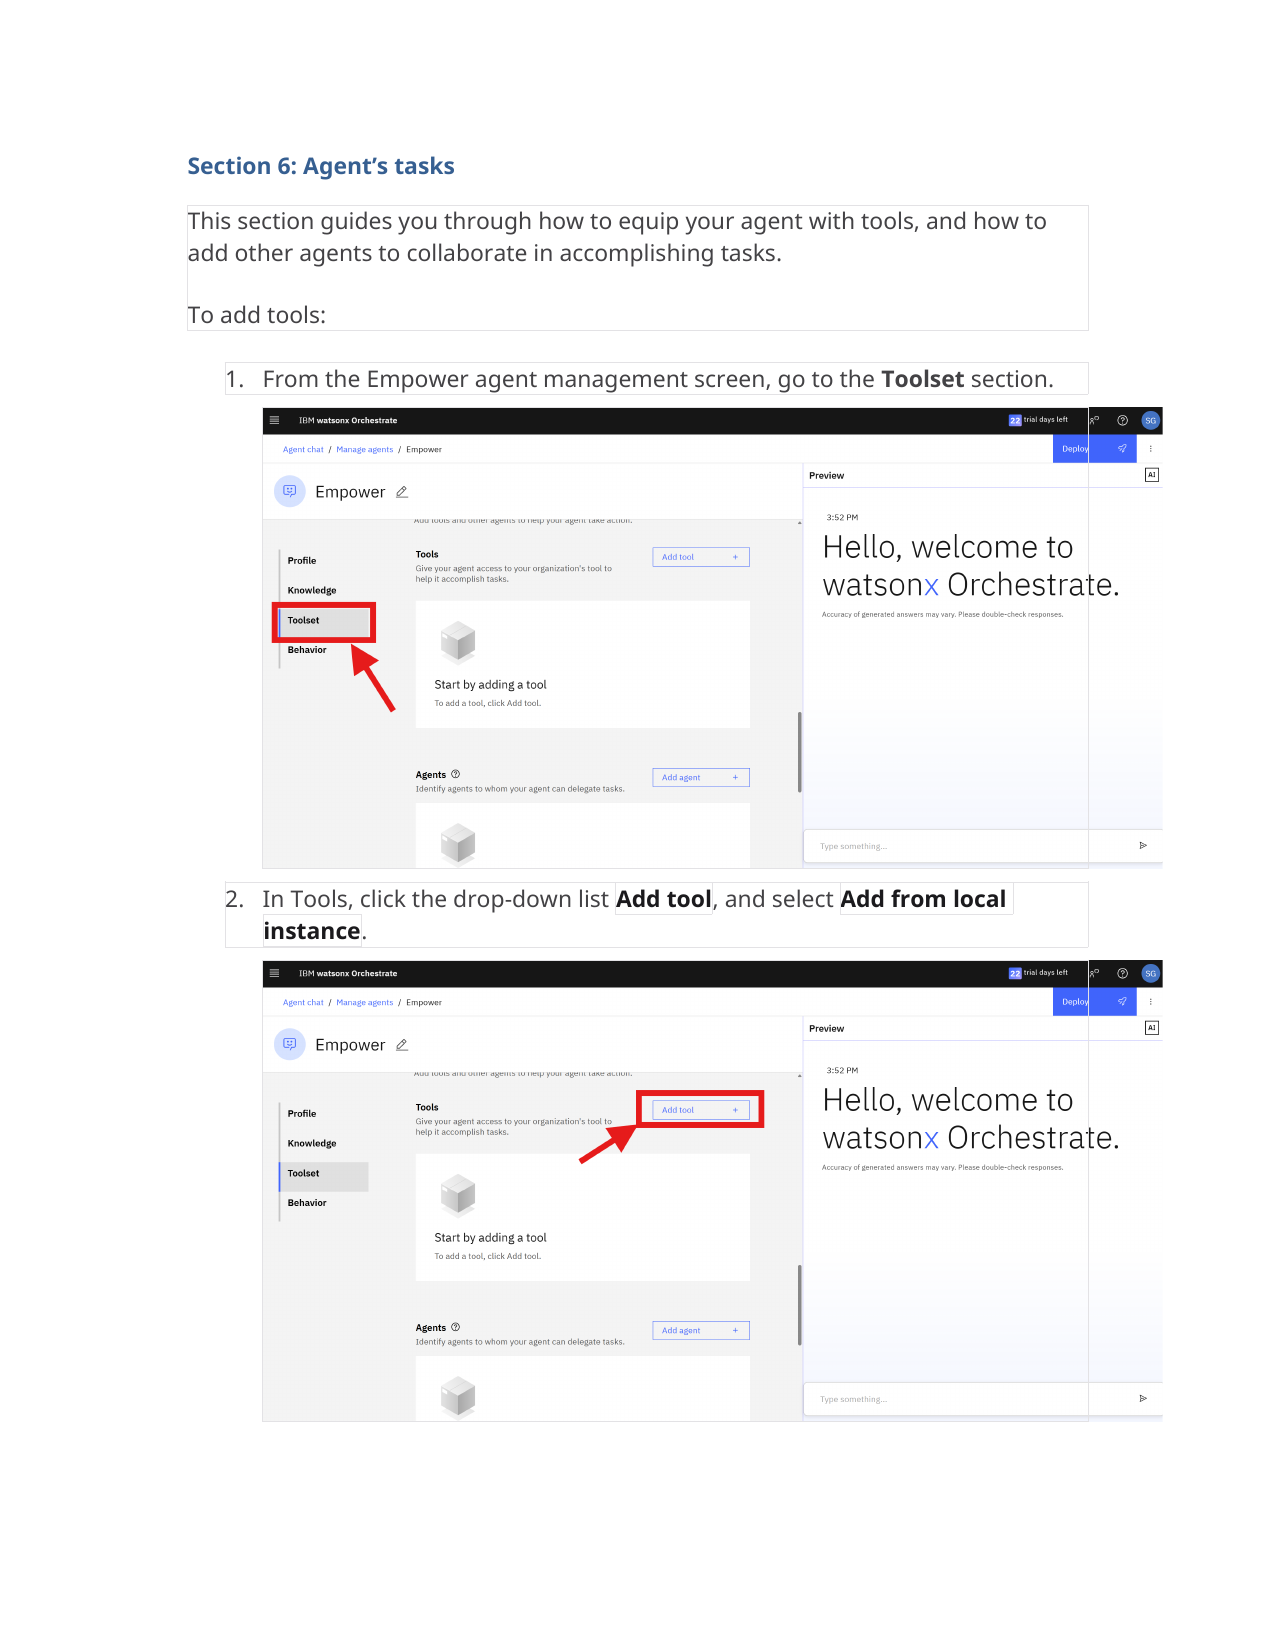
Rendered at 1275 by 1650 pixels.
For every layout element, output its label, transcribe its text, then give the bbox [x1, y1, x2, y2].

text To add tools: [188, 298, 1088, 330]
picture [1089, 960, 1163, 1422]
list In Tools, click the drop-down list Add tool, and select Add from local instance. [226, 883, 1088, 947]
picture [263, 408, 1088, 868]
picture [1089, 407, 1163, 869]
text This section guides you through how to equip your agent with tools, and how to add other agents to collaborate in accomplishing tasks. [188, 206, 1088, 268]
picture [263, 961, 1088, 1421]
list From the Empower agent management screen, go to the Toolset section. [226, 363, 1088, 394]
subtitle Section 6: Agent’s tasks [187, 150, 1087, 181]
